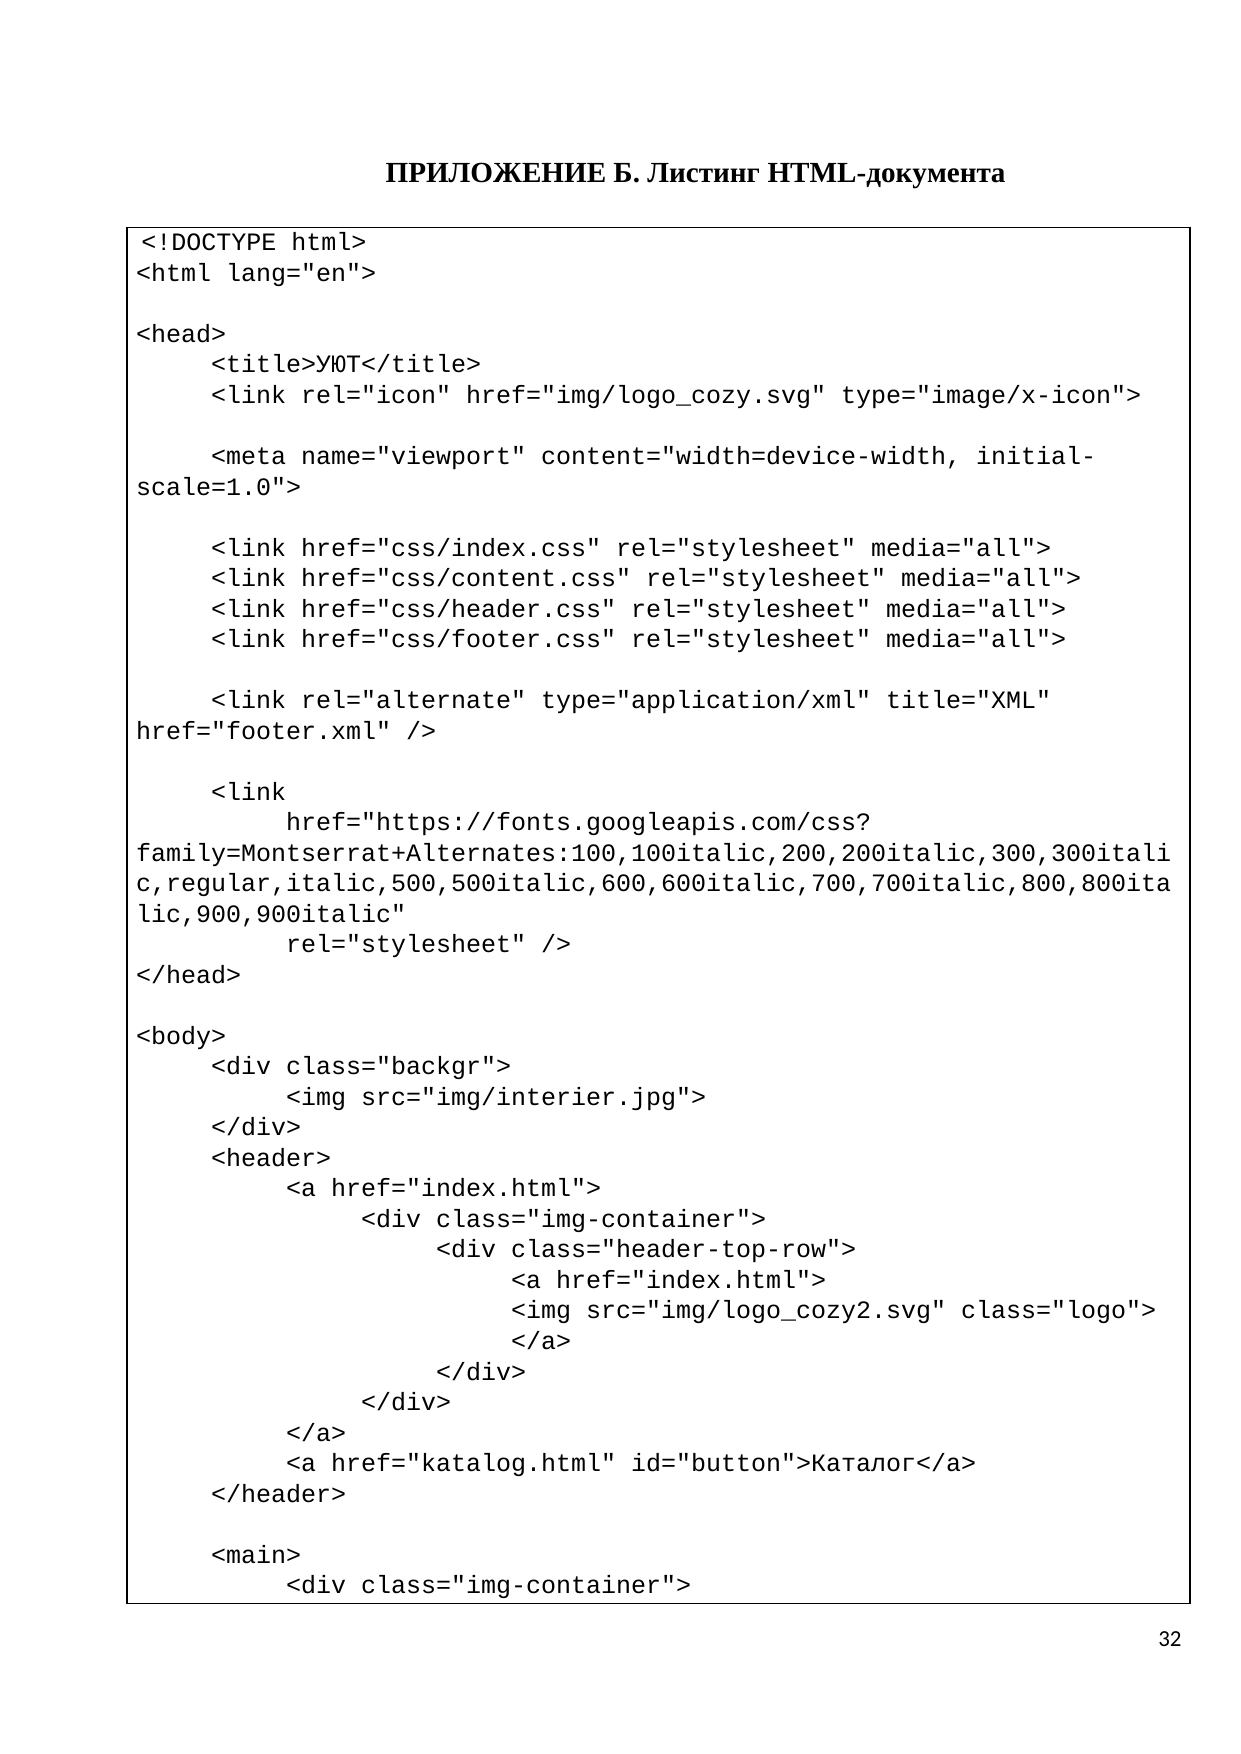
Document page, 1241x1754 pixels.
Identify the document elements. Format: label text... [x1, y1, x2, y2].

text <main> [128, 1539, 1189, 1570]
text <div class="header-top-row"> [128, 1234, 1189, 1264]
text <a href="katalog.html" id="button">Каталог</a> [128, 1448, 1189, 1478]
text <title>УЮТ</title> [128, 349, 1189, 379]
text <div class="img-container"> [128, 1570, 1189, 1603]
text <head> [128, 318, 1189, 349]
text <div class="backgr"> [128, 1051, 1189, 1081]
text <div class="img-container"> [128, 1203, 1189, 1234]
text <html lang="en"> [128, 257, 1189, 289]
text </a> [128, 1326, 1189, 1356]
text </a> [128, 1417, 1189, 1448]
text </div> [128, 1112, 1189, 1142]
text <img src="img/logo_cozy2.svg" class="logo"> [128, 1295, 1189, 1326]
text <a href="index.html"> [128, 1264, 1189, 1295]
text <body> [128, 1020, 1189, 1051]
text <img src="img/interier.jpg"> [128, 1081, 1189, 1112]
text <link href="css/header.css" rel="stylesheet" media="all"> [128, 593, 1189, 623]
text <a href="index.html"> [128, 1173, 1189, 1203]
text rel="stylesheet" /> [128, 929, 1189, 959]
text href="https://fonts.googleapis.com/css?family=Montserrat+Alternates:100,100italic,200,200italic,300,300italic,regular,italic,500,500italic,600,600italic,700,700italic,800,800italic,900,900italic" [128, 807, 1189, 929]
text <link rel="alternate" type="application/xml" title="XML" href="footer.xml" /> [128, 684, 1189, 747]
text <link href="css/content.css" rel="stylesheet" media="all"> [128, 562, 1189, 593]
text </head> [128, 959, 1189, 991]
text <link href="css/index.css" rel="stylesheet" media="all"> [128, 532, 1189, 562]
text ПРИЛОЖЕНИЕ Б. Листинг HTML-документа [136, 156, 1181, 189]
text <meta name="viewport" content="width=device-width, initial-scale=1.0"> [128, 440, 1189, 502]
text <link href="css/footer.css" rel="stylesheet" media="all"> [128, 623, 1189, 655]
text <link [128, 776, 1189, 807]
text <!DOCTYPE html> [128, 228, 1189, 257]
text <header> [128, 1142, 1189, 1173]
text </div> [128, 1356, 1189, 1387]
text <link rel="icon" href="img/logo_cozy.svg" type="image/x-icon"> [128, 379, 1189, 411]
text </header> [128, 1478, 1189, 1509]
text </div> [128, 1387, 1189, 1417]
